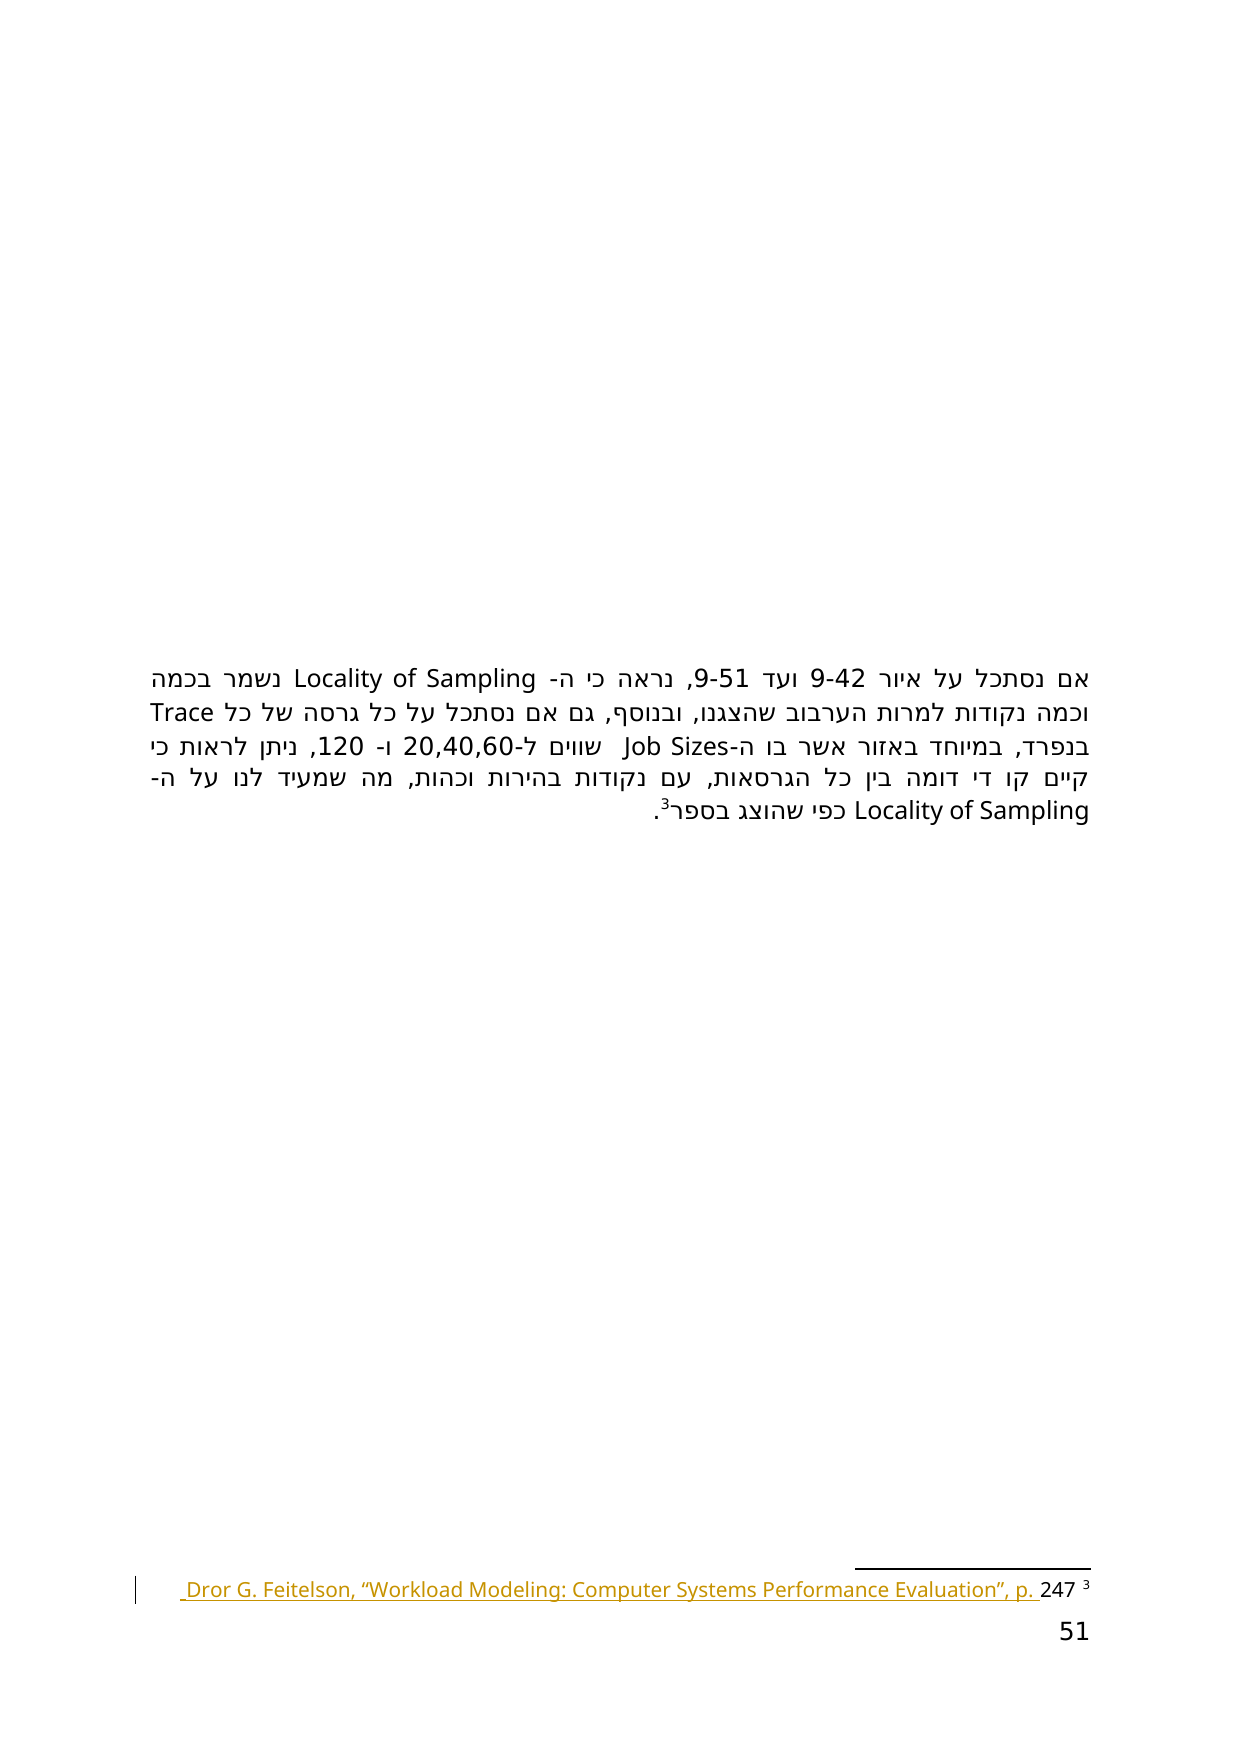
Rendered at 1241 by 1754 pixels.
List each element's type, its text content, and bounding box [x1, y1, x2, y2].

text אם נסתכל על איור 9-42 ועד 9-51, נראה כי ה- Locality of Sampling נשמר בכמה וכמה נקודות למרות הערבוב שהצגנו, ובנוסף, גם אם נסתכל על כל גרסה של כל Trace בנפרד, במיוחד באזור אשר בו ה-Job Sizes שווים ל-20,40,60 ו- 120, ניתן לראות כי קיים קו די דומה בין כל הגרסאות, עם נקודות בהירות וכהות, מה שמעיד לנו על ה- Locality of Sampling כפי שהוצג בספר. [150, 661, 1090, 826]
